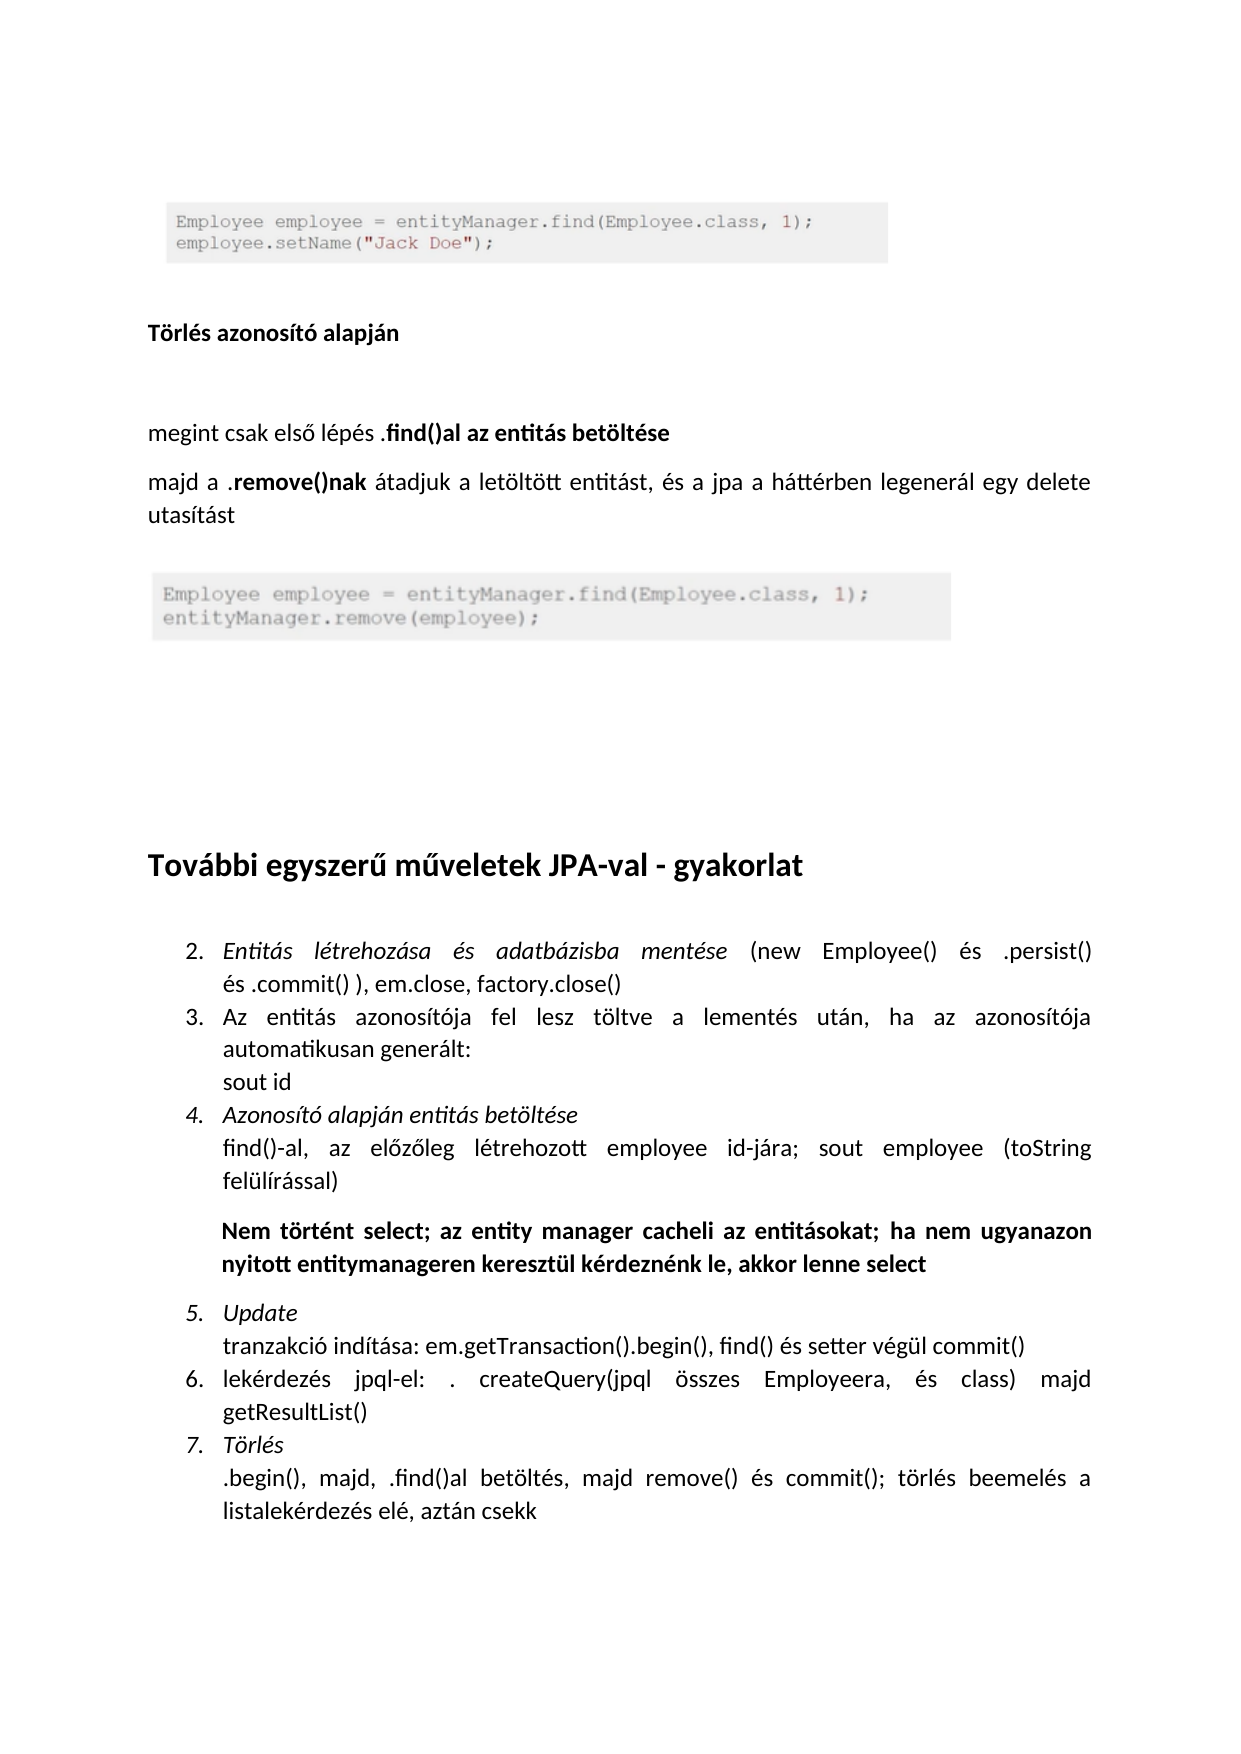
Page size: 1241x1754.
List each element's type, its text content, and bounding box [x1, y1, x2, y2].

subtitle További egyszerű műveletek JPA-val - gyakorlat [148, 844, 1093, 885]
text sout id [223, 1066, 1093, 1097]
text megint csak első lépés .find()al az entitás betöltése [148, 417, 1093, 447]
list lekérdezés jpql-el: . createQuery(jpql összes Employeera, és class) majd getResultList() [185, 1363, 1093, 1427]
list Azonosító alapján entitás betöltése [185, 1099, 1093, 1130]
text majd a .remove()nak átadjuk a letöltött entitást, és a jpa a háttérben legenerál egy delete utasítást [148, 466, 1093, 530]
text Törlés azonosító alapján [148, 318, 1093, 348]
text find()-al, az előzőleg létrehozott employee id-jára; sout employee (toString felülírással) [223, 1132, 1093, 1196]
list Az entitás azonosítója fel lesz töltve a lementés után, ha az azonosítója automatikusan generált: [185, 1001, 1093, 1064]
list Update [185, 1297, 1093, 1328]
picture [147, 197, 889, 299]
text .begin(), majd, .find()al betöltés, majd remove() és commit(); törlés beemelés a listalekérdezés elé, aztán csekk [223, 1462, 1093, 1525]
list Törlés [185, 1429, 1093, 1459]
list Entitás létrehozása és adatbázisba mentése (new Employee() és .persist() és .commit() ), em.close, factory.close() [185, 935, 1093, 998]
text Nem történt select; az entity manager cacheli az entitásokat; ha nem ugyanazon nyitott entitymanageren keresztül kérdeznénk le, akkor lenne select [221, 1215, 1093, 1278]
text tranzakció indítása: em.getTransaction().begin(), find() és setter végül commit() [223, 1330, 1093, 1361]
picture [147, 548, 952, 695]
